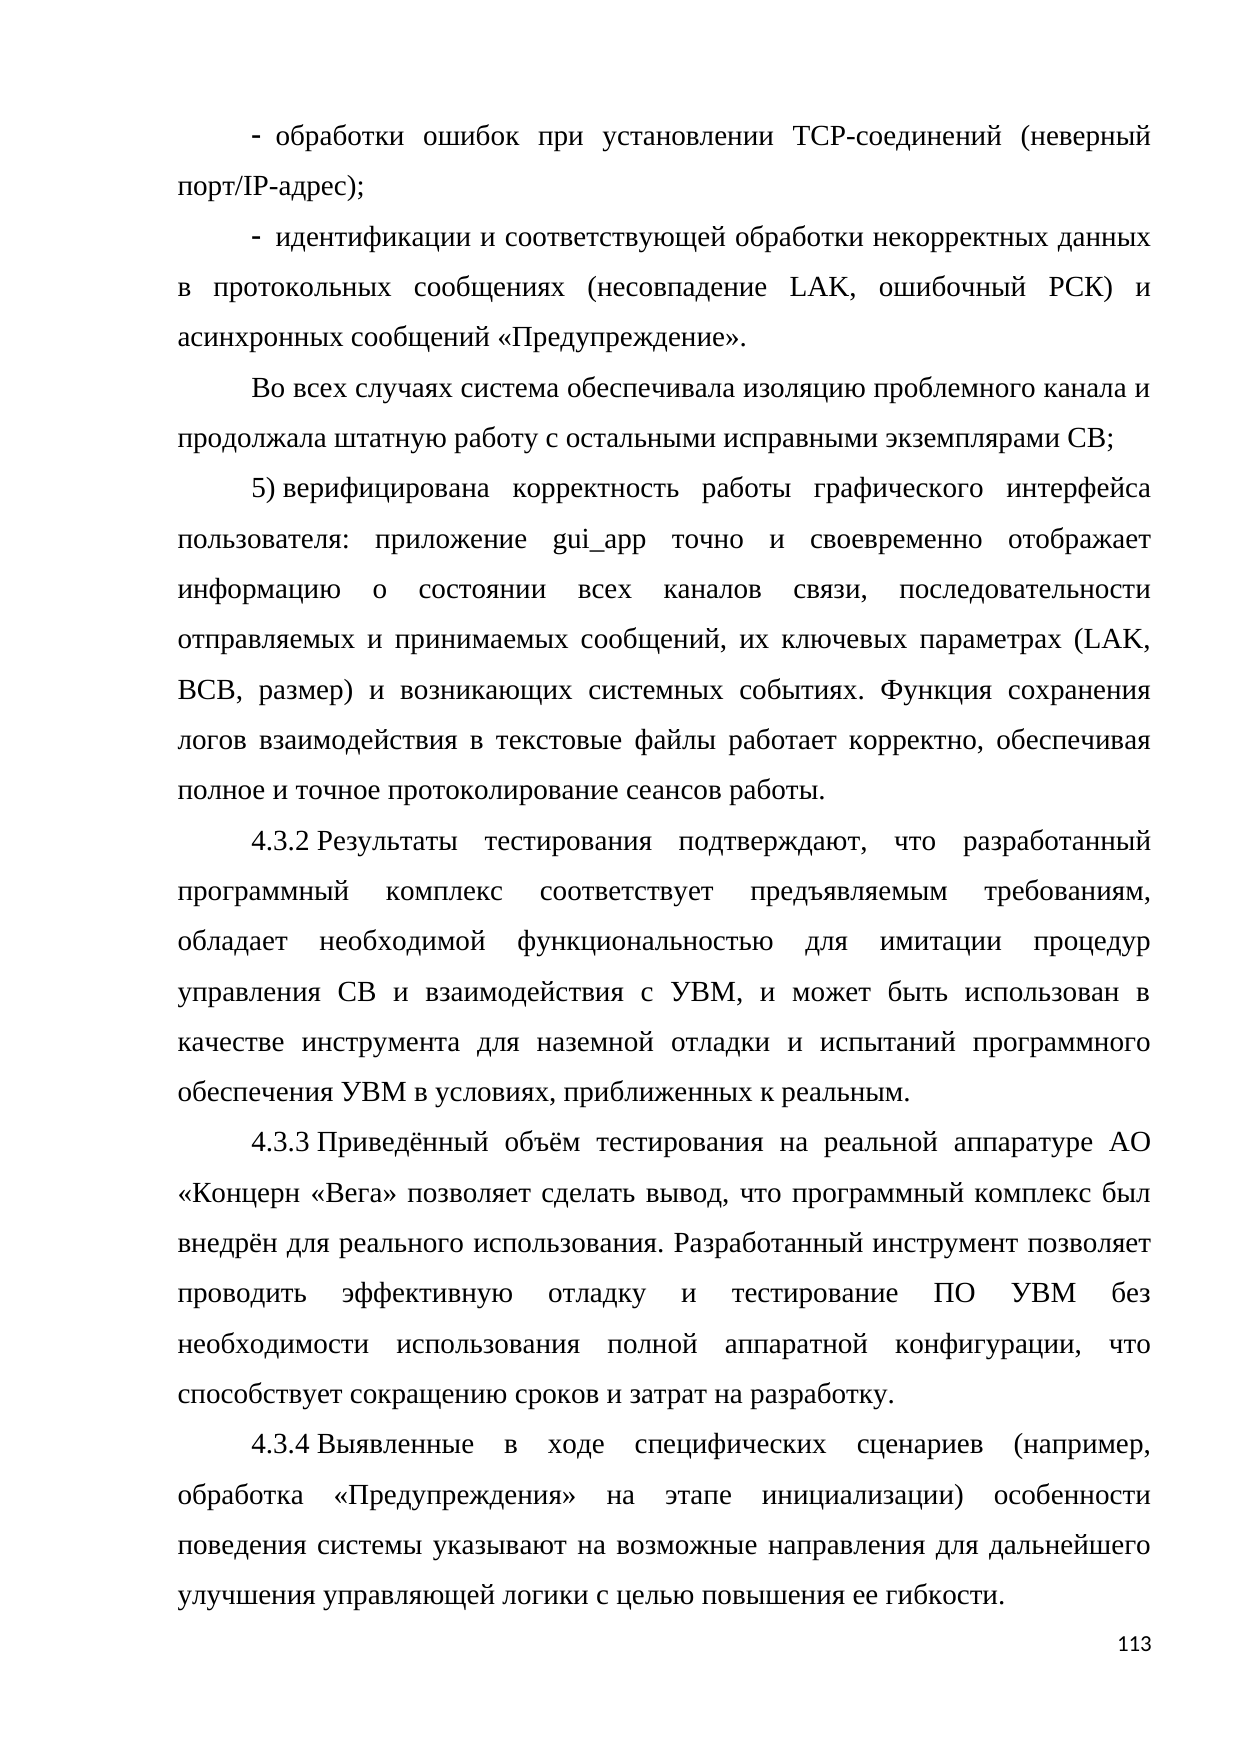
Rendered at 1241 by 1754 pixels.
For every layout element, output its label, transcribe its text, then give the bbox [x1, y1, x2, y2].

text верифицирована корректность работы графического интерфейса пользователя: приложение gui_app точно и своевременно отображает информацию о состоянии всех каналов связи, последовательности отправляемых и принимаемых сообщений, их ключевых параметрах (LAK, BCB, размер) и возникающих системных событиях. Функция сохранения логов взаимодействия в текстовые файлы работает корректно, обеспечивая полное и точное протоколирование сеансов работы. [177, 471, 1152, 806]
text Результаты тестирования подтверждают, что разработанный программный комплекс соответствует предъявляемым требованиям, обладает необходимой функциональностью для имитации процедур управления СВ и взаимодействия с УВМ, и может быть использован в качестве инструмента для наземной отладки и испытаний программного обеспечения УВМ в условиях, приближенных к реальным. [177, 823, 1152, 1108]
text обработки ошибок при установлении TCP-соединений (неверный порт/IP-адрес); [177, 118, 1152, 202]
text Выявленные в ходе специфических сценариев (например, обработка «Предупреждения» на этапе инициализации) особенности поведения системы указывают на возможные направления для дальнейшего улучшения управляющей логики с целью повышения ее гибкости. [177, 1426, 1152, 1611]
text Во всех случаях система обеспечивала изоляцию проблемного канала и продолжала штатную работу с остальными исправными экземплярами СВ; [177, 370, 1152, 454]
text идентификации и соответствующей обработки некорректных данных в протокольных сообщениях (несовпадение LAK, ошибочный РСК) и асинхронных сообщений «Предупреждение». [177, 219, 1152, 353]
text Приведённый объём тестирования на реальной аппаратуре АО «Концерн «Вега» позволяет сделать вывод, что программный комплекс был внедрён для реального использования. Разработанный инструмент позволяет проводить эффективную отладку и тестирование ПО УВМ без необходимости использования полной аппаратной конфигурации, что способствует сокращению сроков и затрат на разработку. [177, 1124, 1152, 1410]
